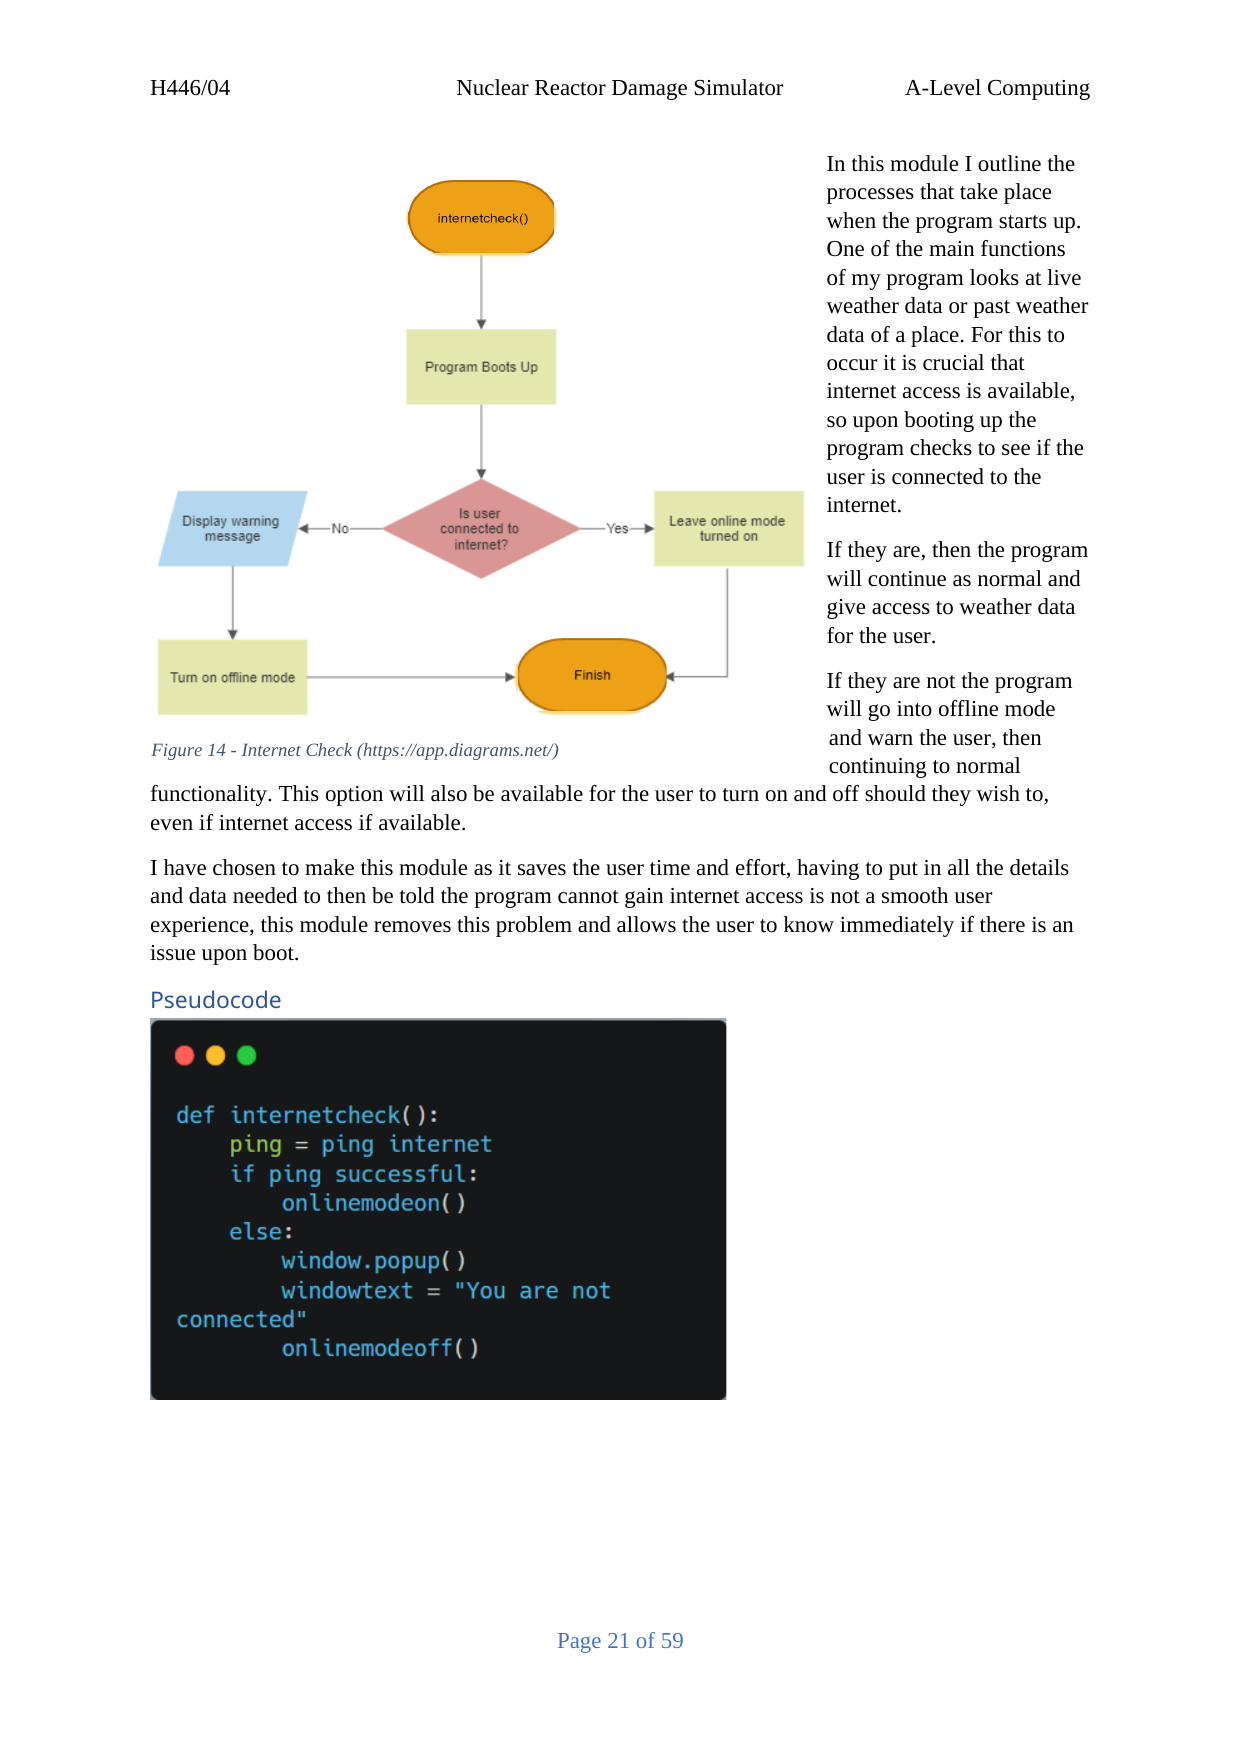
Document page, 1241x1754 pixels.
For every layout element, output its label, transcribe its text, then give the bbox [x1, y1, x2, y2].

text I have chosen to make this module as it saves the user time and effort, having to put in all the details and data needed to then be told the program cannot gain internet access is not a smooth user experience, this module removes this problem and allows the user to know immediately if there is an issue upon boot. [150, 854, 1090, 966]
text In this module I outline the processes that take place when the program starts up. One of the main functions of my program looks at live weather data or past weather data of a place. For this to occur it is crucial that internet access is available, so upon booting up the program checks to see if the user is connected to the internet. [150, 150, 1090, 518]
picture [150, 1018, 727, 1400]
text If they are, then the program will continue as normal and give access to weather data for the user. [808, 536, 1090, 648]
picture [151, 169, 808, 725]
text If they are not the program will go into offline mode and warn the user, then continuing to normal functionality. This option will also be available for the user to turn on and off should they wish to, even if internet access if available. [150, 667, 1090, 835]
subtitle Pseudocode [150, 984, 1090, 1016]
